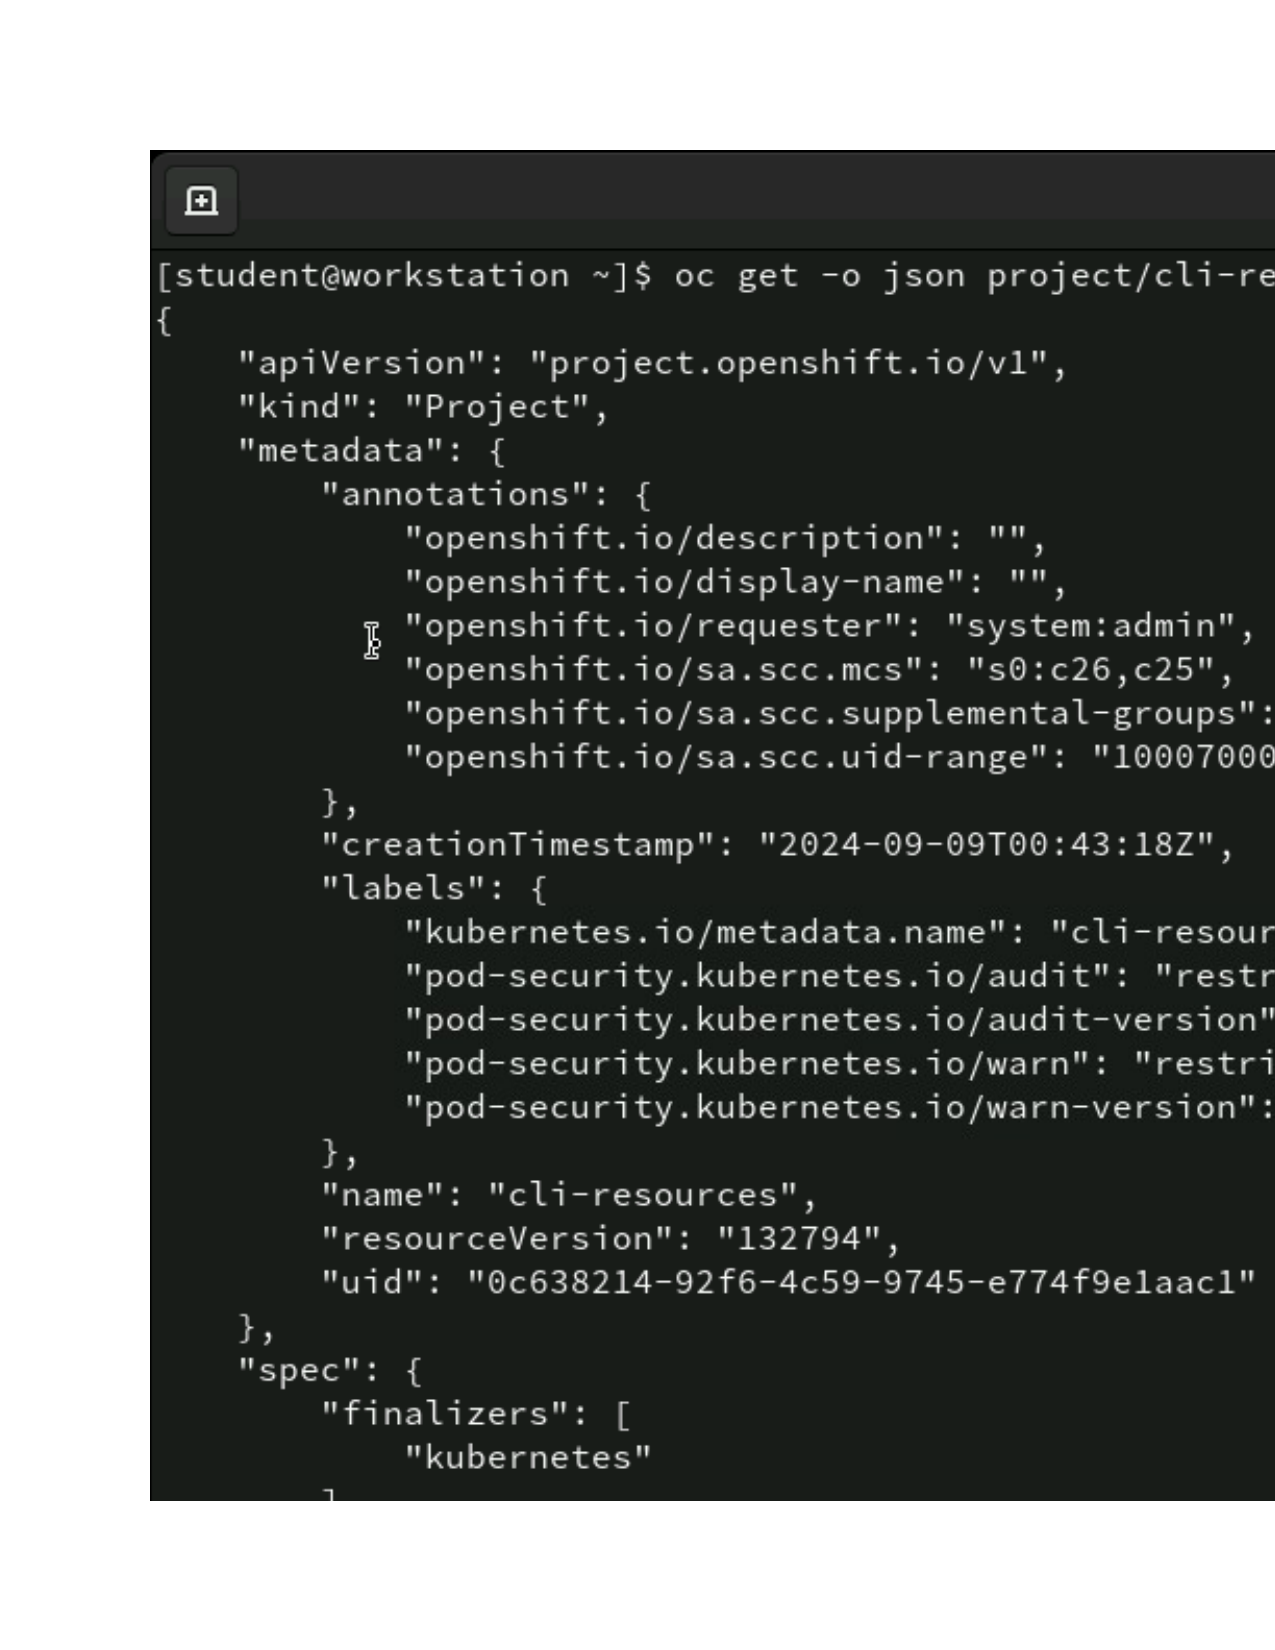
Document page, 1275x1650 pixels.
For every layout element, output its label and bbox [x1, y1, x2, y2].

picture [150, 150, 1275, 1501]
